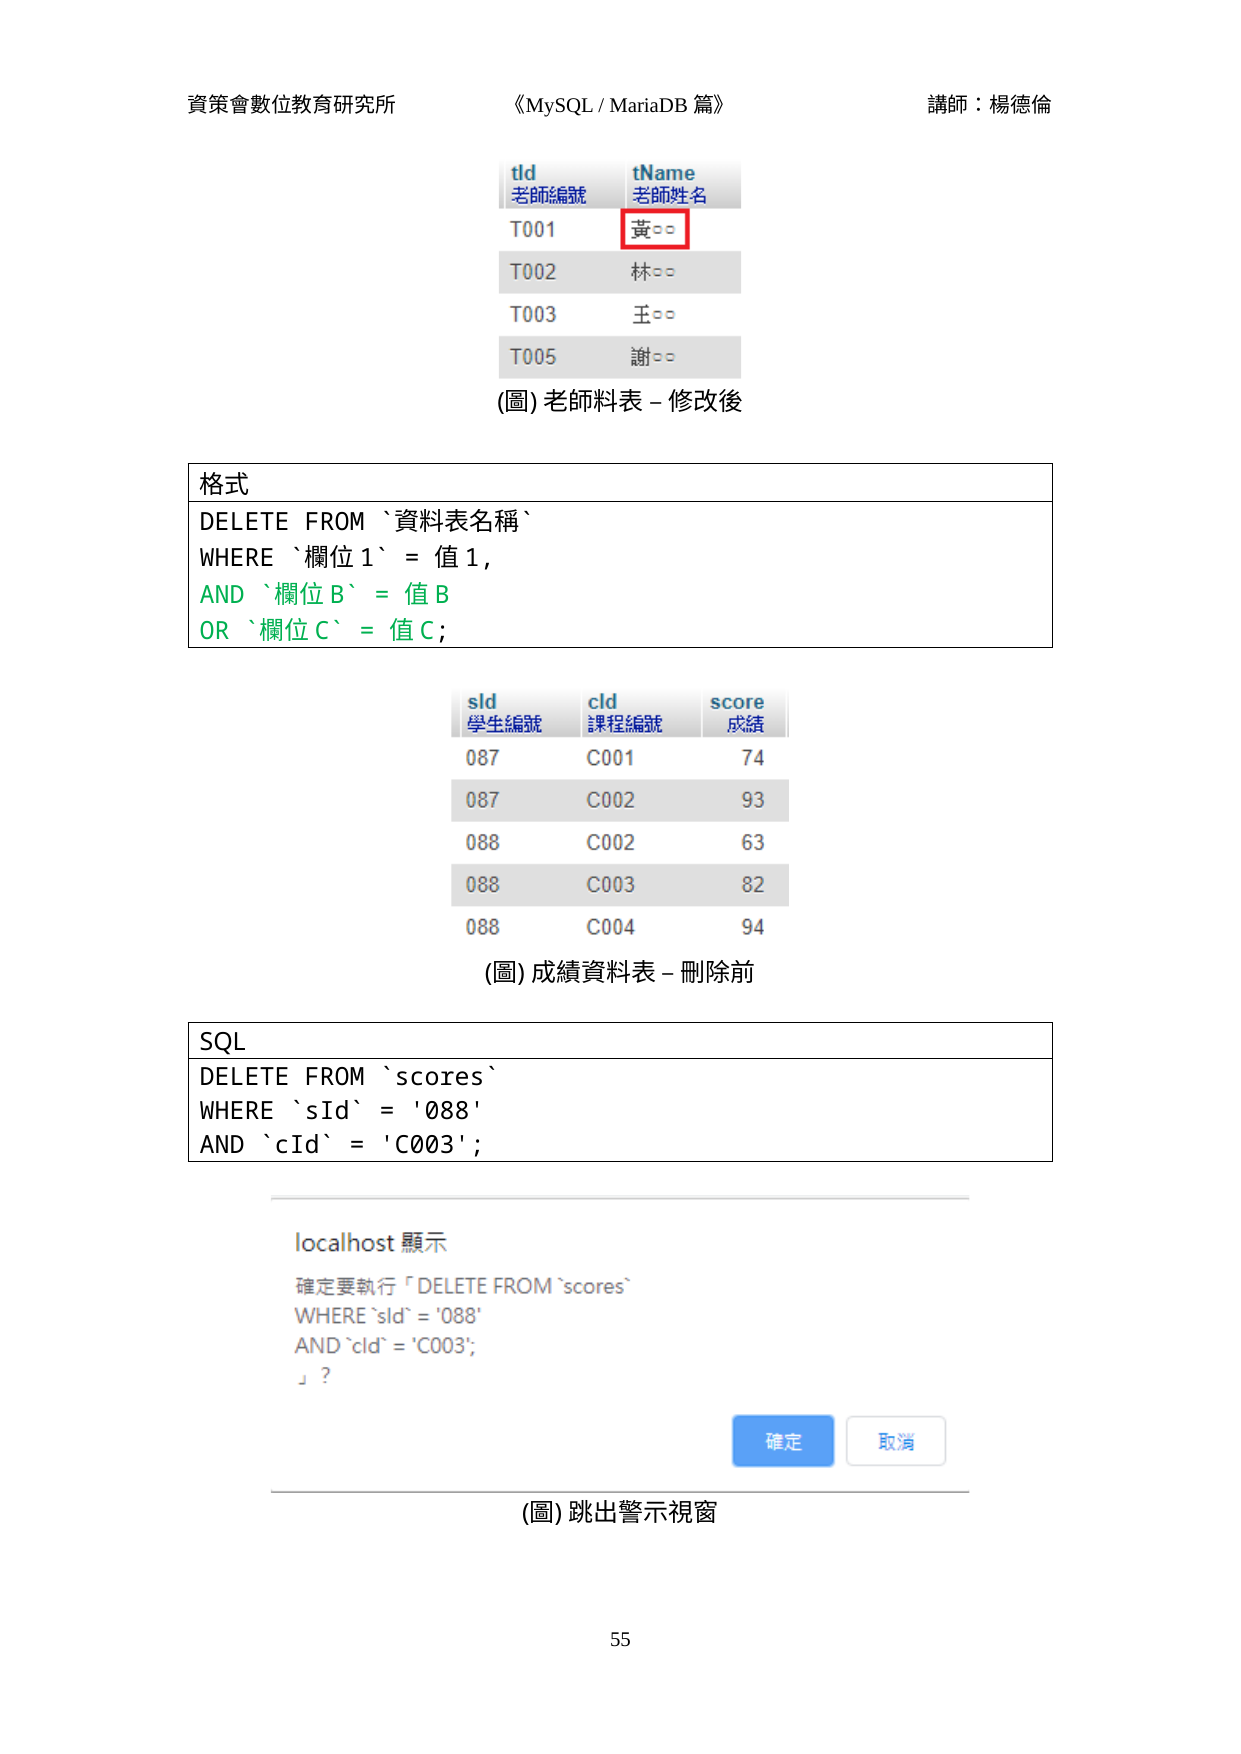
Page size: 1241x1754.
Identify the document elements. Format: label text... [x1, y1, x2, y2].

picture [498, 150, 742, 382]
table_cell DELETE FROM `資料表名稱` WHERE `欄位1` = 值1, AND `欄位B` = 值B OR `欄位C` = 值C; [189, 502, 1052, 647]
picture [270, 1195, 970, 1493]
text (圖) 跳出警示視窗 [187, 1493, 1053, 1529]
text (圖) 成績資料表 – 刪除前 [187, 952, 1053, 988]
table_header 格式 [189, 464, 1052, 501]
table_cell DELETE FROM `scores` WHERE `sId` = '088' AND `cId` = 'C003'; [189, 1059, 1052, 1161]
text (圖) 老師料表 – 修改後 [187, 382, 1053, 418]
picture [451, 681, 789, 952]
table_header SQL [189, 1023, 1052, 1057]
